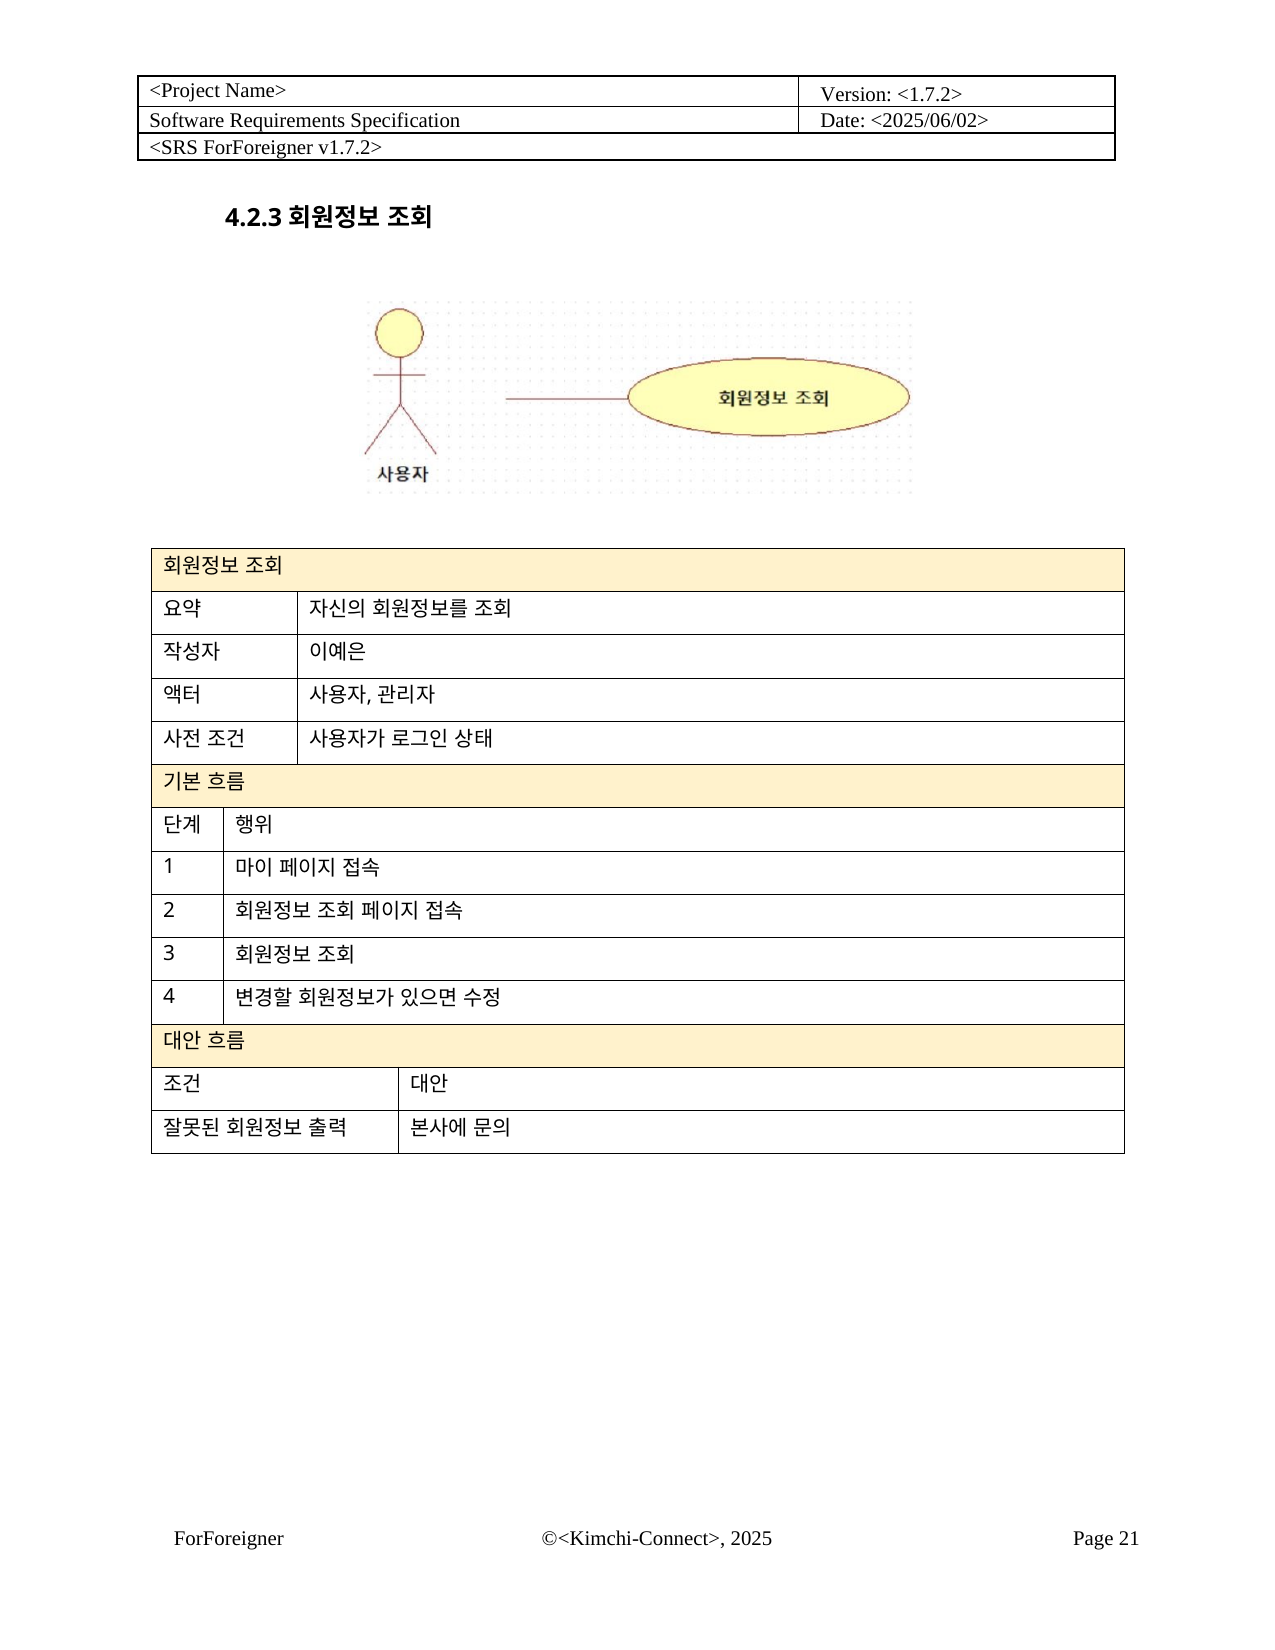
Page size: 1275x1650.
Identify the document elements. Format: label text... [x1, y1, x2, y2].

table_cell 대안 [399, 1068, 1124, 1110]
table_cell 이예은 [298, 635, 1124, 677]
table_cell 사용자가 로그인 상태 [298, 722, 1124, 764]
table_cell 사용자, 관리자 [298, 679, 1124, 721]
table_cell 회원정보 조회 [224, 938, 1124, 980]
table_cell 사전 조건 [152, 722, 297, 764]
table_cell 4 [152, 981, 223, 1023]
table_cell 단계 [152, 808, 223, 851]
table_cell 회원정보 조회 페이지 접속 [224, 895, 1124, 937]
table_cell 조건 [152, 1068, 398, 1110]
table_header 회원정보 조회 [152, 549, 1124, 591]
table_cell 마이 페이지 접속 [224, 852, 1124, 894]
table_cell 작성자 [152, 635, 297, 677]
picture [359, 301, 916, 494]
table_cell 2 [152, 895, 223, 937]
table_cell 잘못된 회원정보 출력 [152, 1111, 398, 1153]
table_cell 자신의 회원정보를 조회 [298, 592, 1124, 634]
table_cell 액터 [152, 679, 297, 721]
table_cell 1 [152, 852, 223, 894]
subtitle 4.2.3 회원정보 조회 [150, 198, 1125, 234]
table_cell 기본 흐름 [152, 765, 1124, 807]
table_cell 본사에 문의 [399, 1111, 1124, 1153]
table_cell 대안 흐름 [152, 1025, 1124, 1067]
table_cell 3 [152, 938, 223, 980]
table_cell 요약 [152, 592, 297, 634]
table_cell 행위 [224, 808, 1124, 851]
table_cell 변경할 회원정보가 있으면 수정 [224, 981, 1124, 1023]
